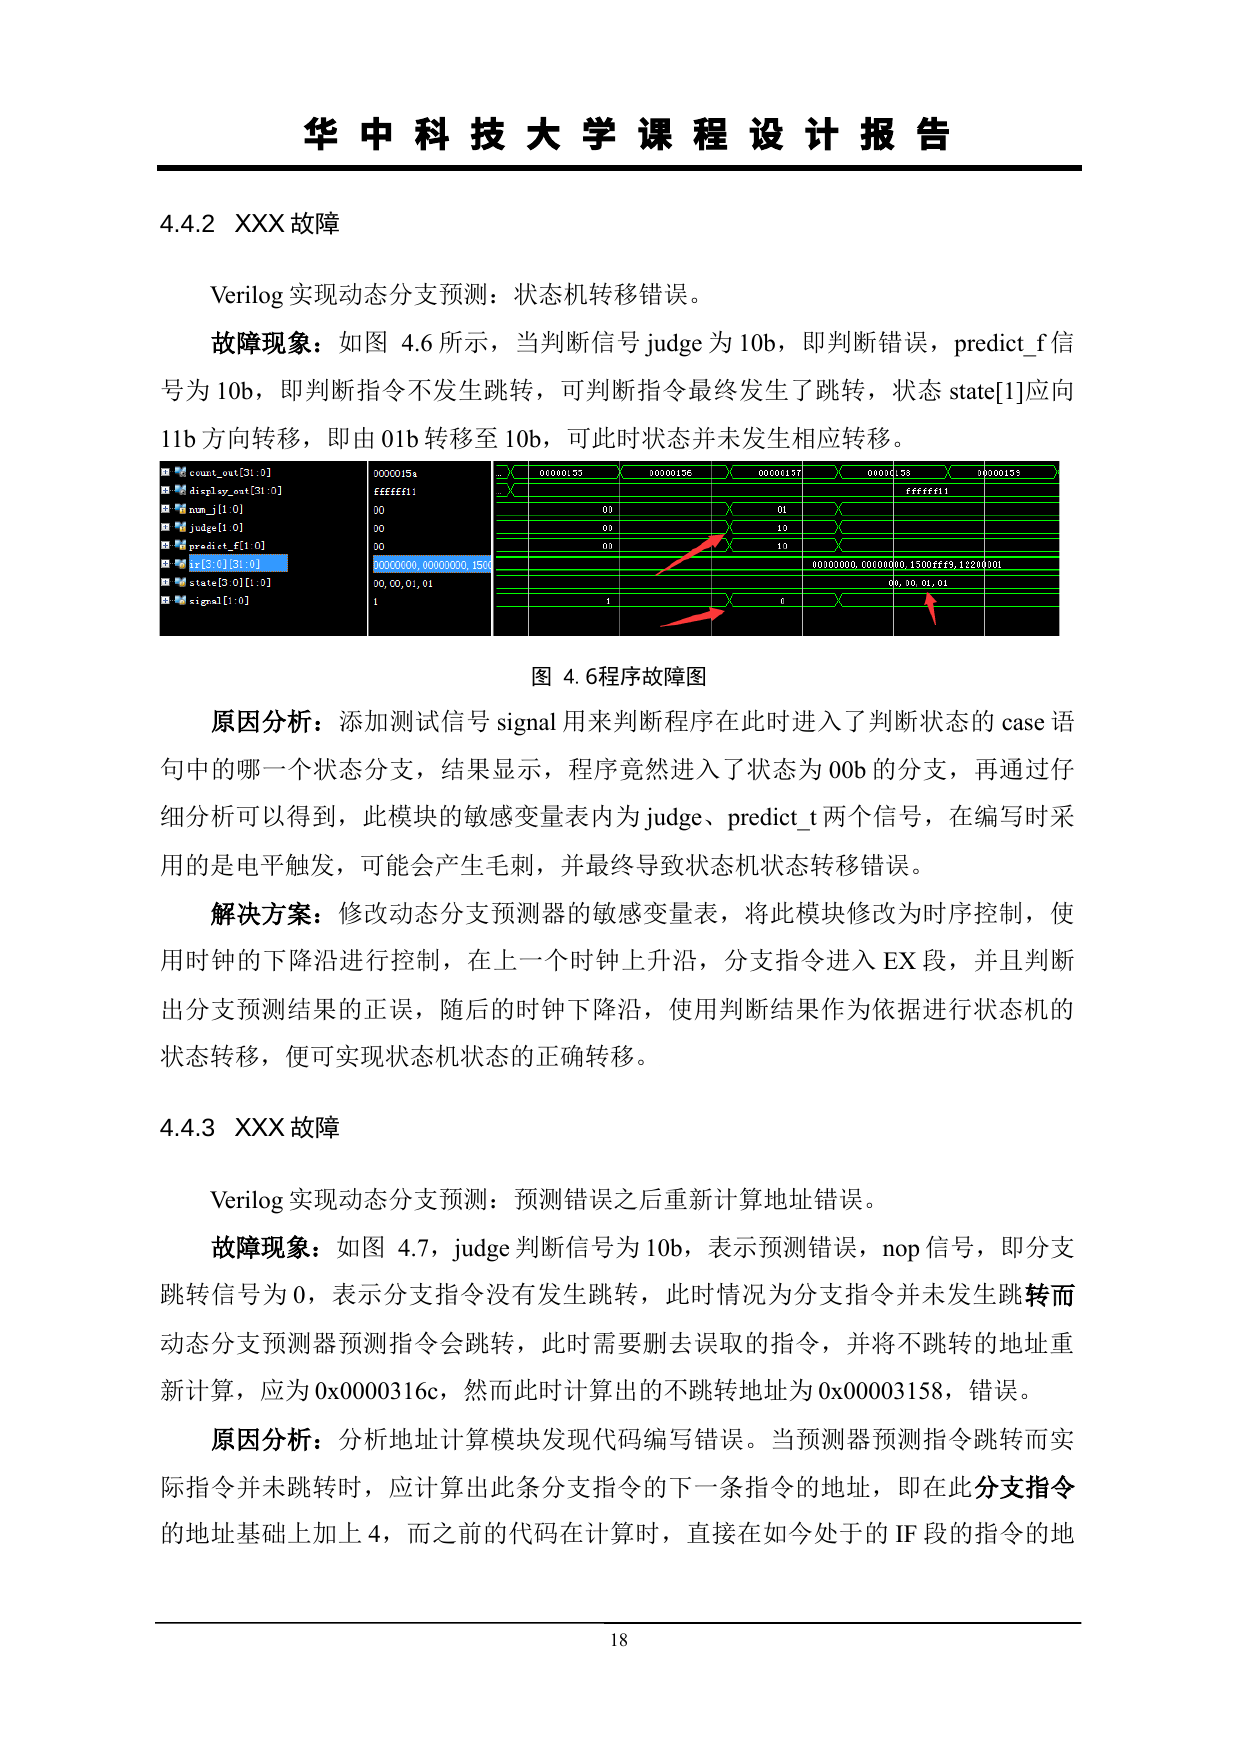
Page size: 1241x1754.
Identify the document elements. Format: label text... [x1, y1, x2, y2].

text Verilog实现动态分支预测：预测错误之后重新计算地址错误。 [159, 1174, 1075, 1222]
subtitle XXX故障 [159, 1103, 1078, 1151]
text 解决方案：修改动态分支预测器的敏感变量表，将此模块修改为时序控制，使用时钟的下降沿进行控制，在上一个时钟上升沿，分支指令进入EX段，并且判断出分支预测结果的正误，随后的时钟下降沿，使用判断结果作为依据进行状态机的状态转移，便可实现状态机状态的正确转移。 [159, 888, 1075, 1079]
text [159, 1414, 1075, 1557]
picture [159, 461, 1060, 636]
text Verilog实现动态分支预测：状态机转移错误。 [159, 270, 1075, 318]
text 原因分析：添加测试信号signal用来判断程序在此时进入了判断状态的case语句中的哪一个状态分支，结果显示，程序竟然进入了状态为00b的分支，再通过仔细分析可以得到，此模块的敏感变量表内为judge、predict_t两个信号，在编写时采用的是电平触发，可能会产生毛刺，并最终导致状态机状态转移错误。 [159, 697, 1075, 888]
subtitle XXX故障 [159, 198, 1078, 246]
